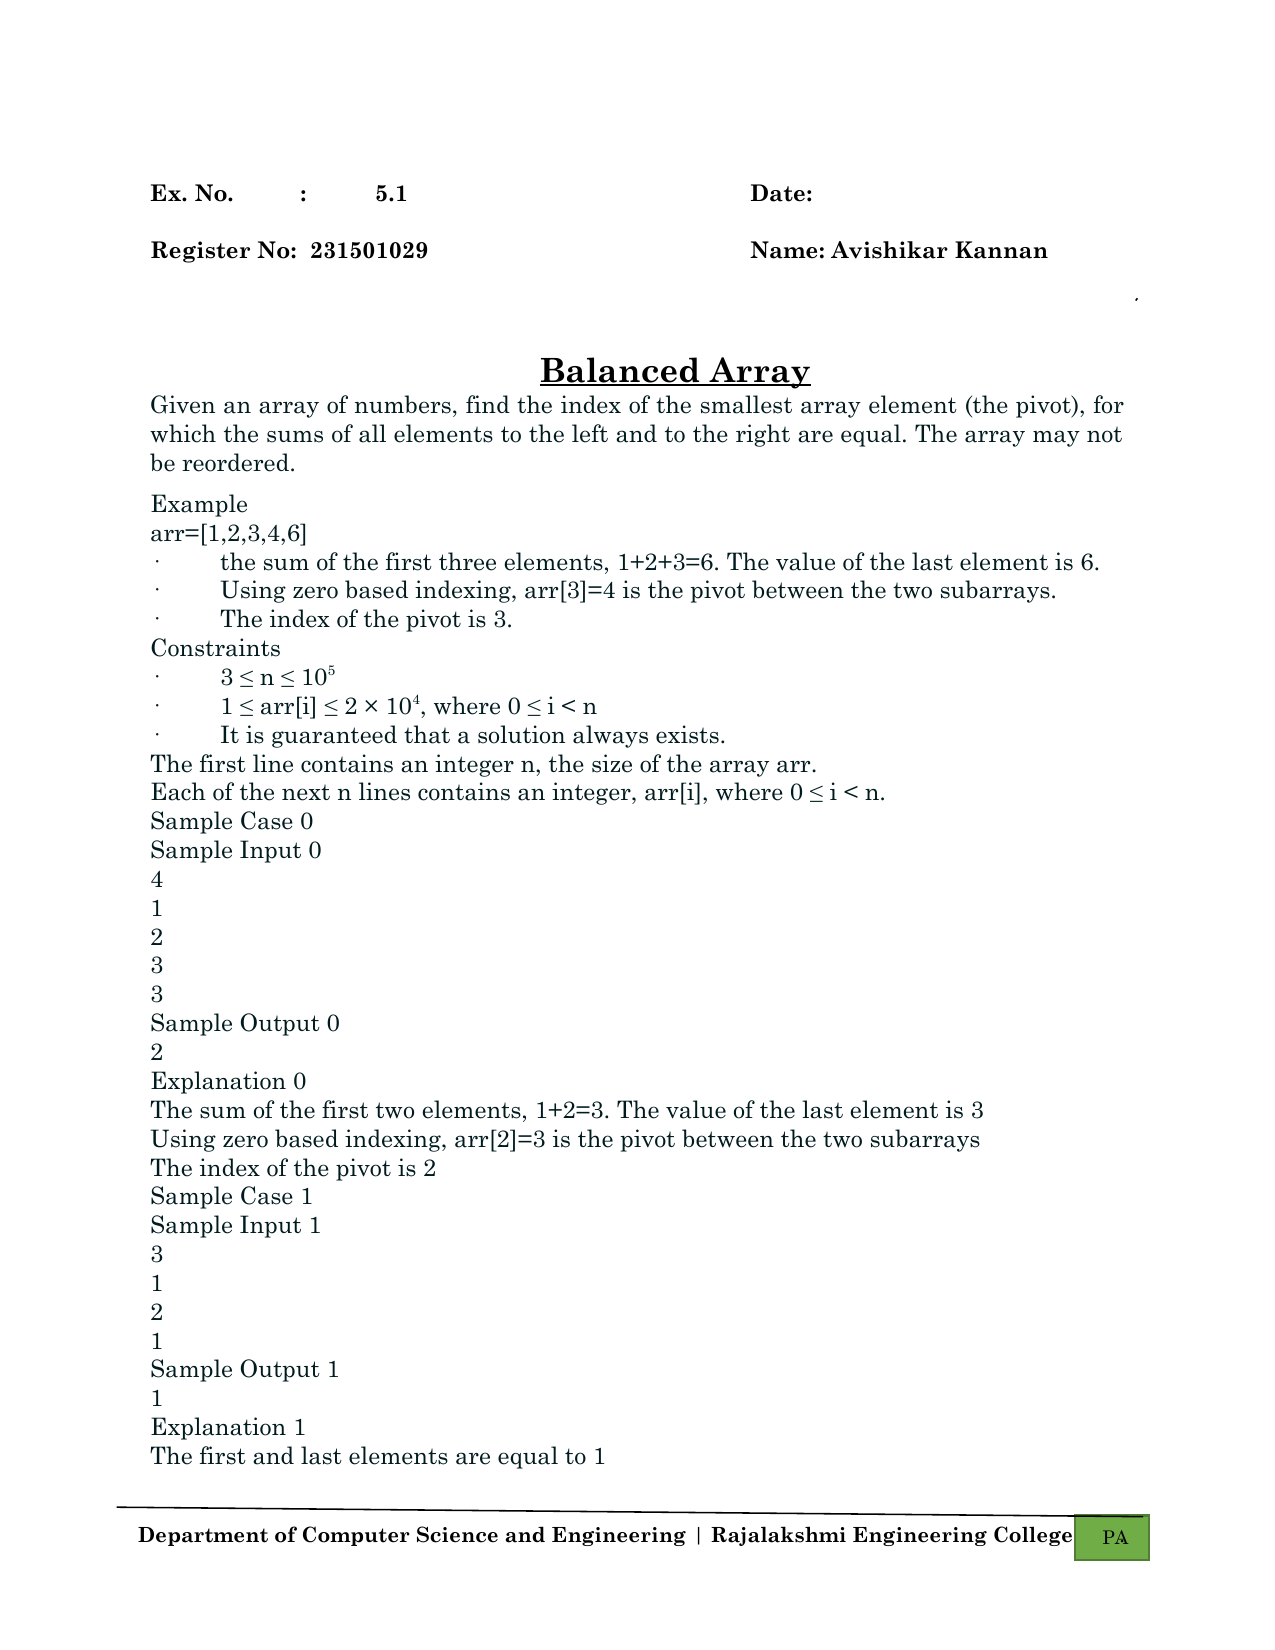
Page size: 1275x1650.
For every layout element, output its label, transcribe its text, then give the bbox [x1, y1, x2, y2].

text 3 [150, 979, 1125, 1008]
text 3 [150, 950, 1125, 979]
text Using zero based indexing, arr[2]=3 is the pivot between the two subarrays [150, 1123, 1125, 1152]
text The first and last elements are equal to 1 [150, 1441, 1125, 1470]
text Register No: 231501029 Name: Avishikar Kannan [150, 236, 1125, 263]
text Given an array of numbers, find the index of the smallest array element (the pivot), for which the sums of all elements to the left and to the right are equal. The array may not be reordered. [150, 389, 1125, 476]
text Sample Output 1 [150, 1354, 1125, 1383]
text 4 [150, 864, 1125, 893]
text The first line contains an integer n, the size of the array arr. [150, 748, 1125, 777]
text 1 [150, 1325, 1125, 1354]
text The index of the pivot is 2 [150, 1152, 1125, 1181]
text Explanation 0 [150, 1066, 1125, 1094]
text · It is guaranteed that a solution always exists. [150, 719, 1125, 748]
text 2 [150, 1037, 1125, 1066]
text 3 [150, 1239, 1125, 1268]
text Sample Output 0 [150, 1008, 1125, 1037]
text 1 [150, 893, 1125, 921]
text Sample Input 1 [150, 1210, 1125, 1239]
text Explanation 1 [150, 1412, 1125, 1441]
text The sum of the first two elements, 1+2=3. The value of the last element is 3 [150, 1094, 1125, 1123]
text · the sum of the first three elements, 1+2+3=6. The value of the last element is 6. [150, 546, 1125, 575]
text 2 [150, 1297, 1125, 1325]
text Example [150, 489, 1125, 517]
text Each of the next n lines contains an integer, arr[i], where 0 ≤ i < n. [150, 777, 1125, 806]
text · The index of the pivot is 3. [150, 604, 1125, 633]
text Sample Case 1 [150, 1181, 1125, 1210]
text · 1 ≤ arr[i] ≤ 2 × 104, where 0 ≤ i < n [150, 691, 1125, 719]
text Sample Case 0 [150, 806, 1125, 835]
text 2 [150, 921, 1125, 950]
text 1 [150, 1383, 1125, 1412]
text Constraints [150, 633, 1125, 662]
text Ex. No. : 5.1 Date: [150, 179, 1125, 207]
text Sample Input 0 [150, 835, 1125, 864]
text · Using zero based indexing, arr[3]=4 is the pivot between the two subarrays. [150, 575, 1125, 604]
text arr=[1,2,3,4,6] [150, 517, 1125, 546]
text · 3 ≤ n ≤ 105 [150, 662, 1125, 691]
text Balanced Array [225, 349, 1125, 389]
text 1 [150, 1268, 1125, 1297]
